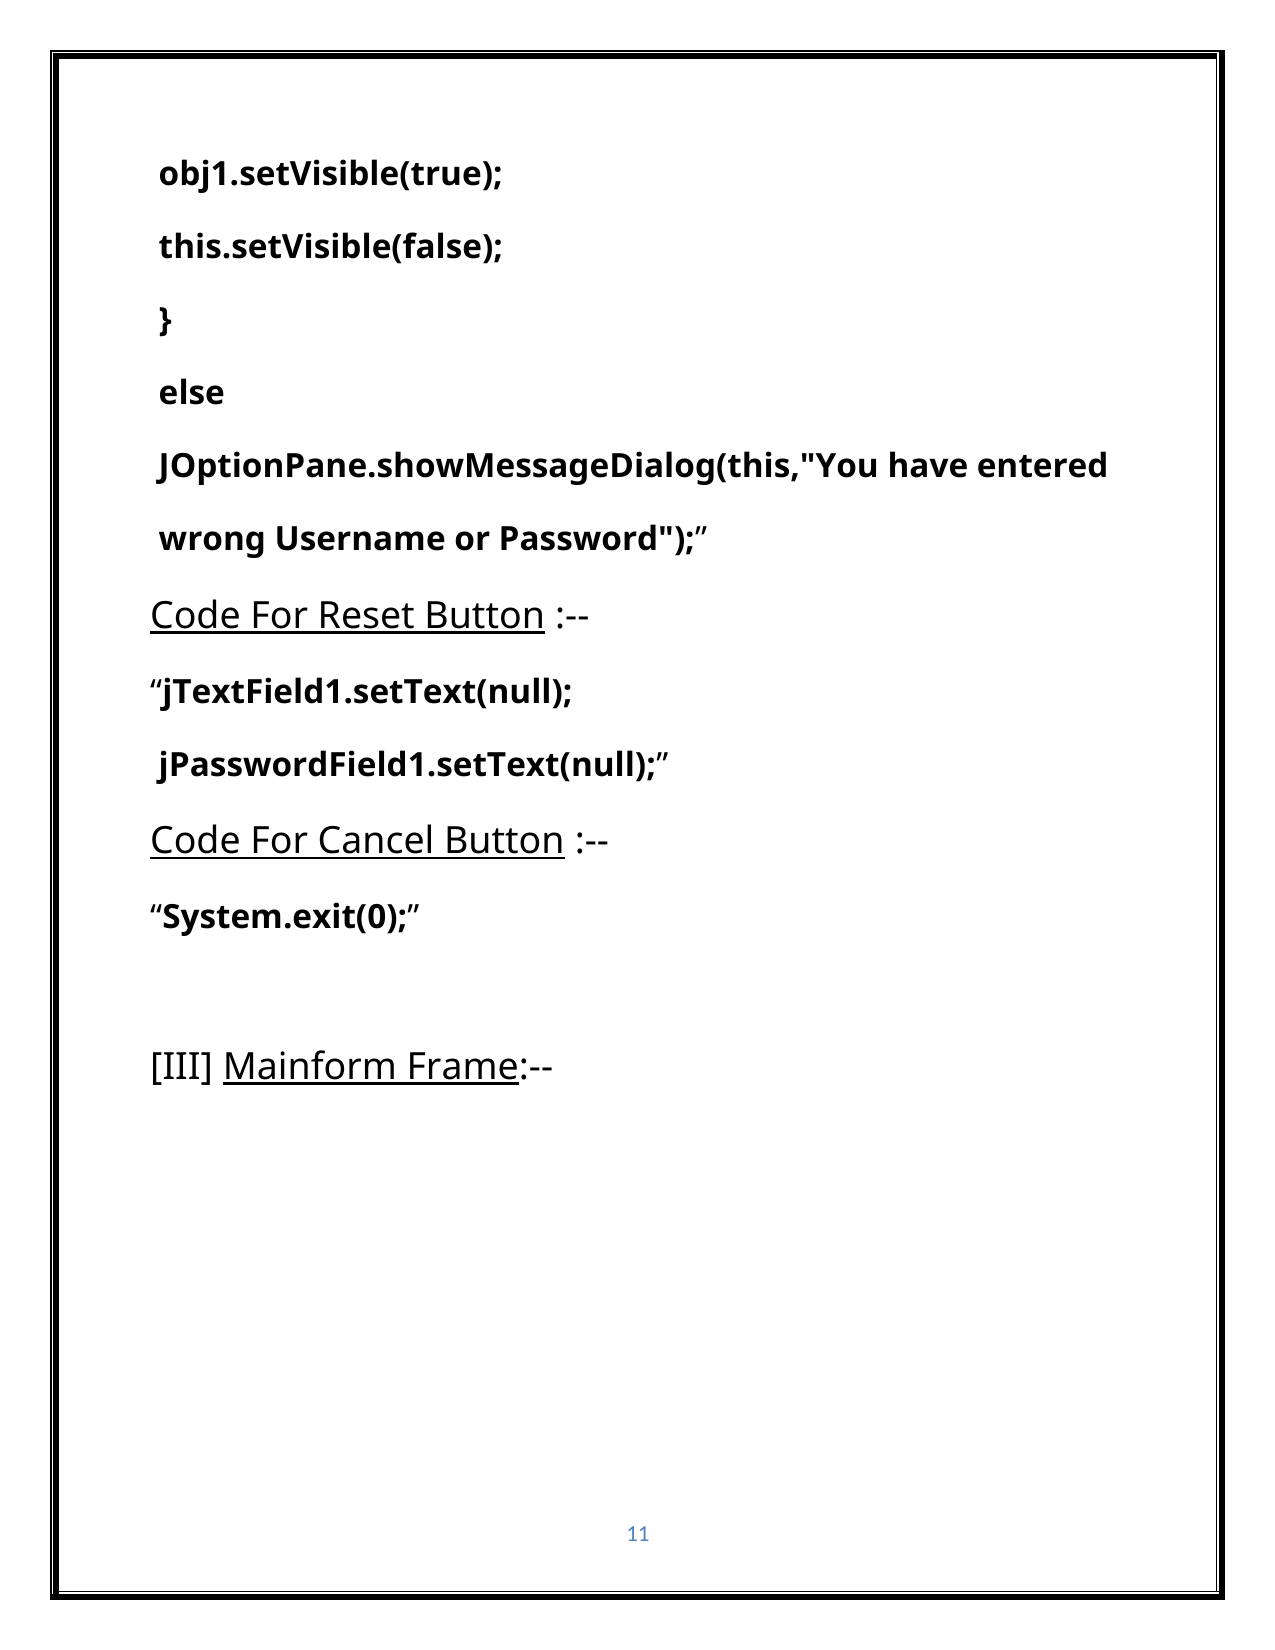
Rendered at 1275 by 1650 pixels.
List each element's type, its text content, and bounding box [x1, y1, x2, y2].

text this.setVisible(false); [150, 223, 1125, 268]
text “System.exit(0);” [150, 893, 1125, 938]
text Code For Reset Button :-- [150, 588, 1125, 639]
text “jTextField1.setText(null); [150, 668, 1125, 713]
text Code For Cancel Button :-- [150, 814, 1125, 865]
text jPasswordField1.setText(null);” [150, 741, 1125, 786]
text obj1.setVisible(true); [150, 150, 1125, 195]
text [III] Mainform Frame:-- [150, 1039, 1125, 1090]
text else [150, 369, 1125, 414]
text wrong Username or Password");” [150, 515, 1125, 561]
text JOptionPane.showMessageDialog(this,"You have entered [150, 442, 1125, 487]
text } [150, 296, 1125, 341]
